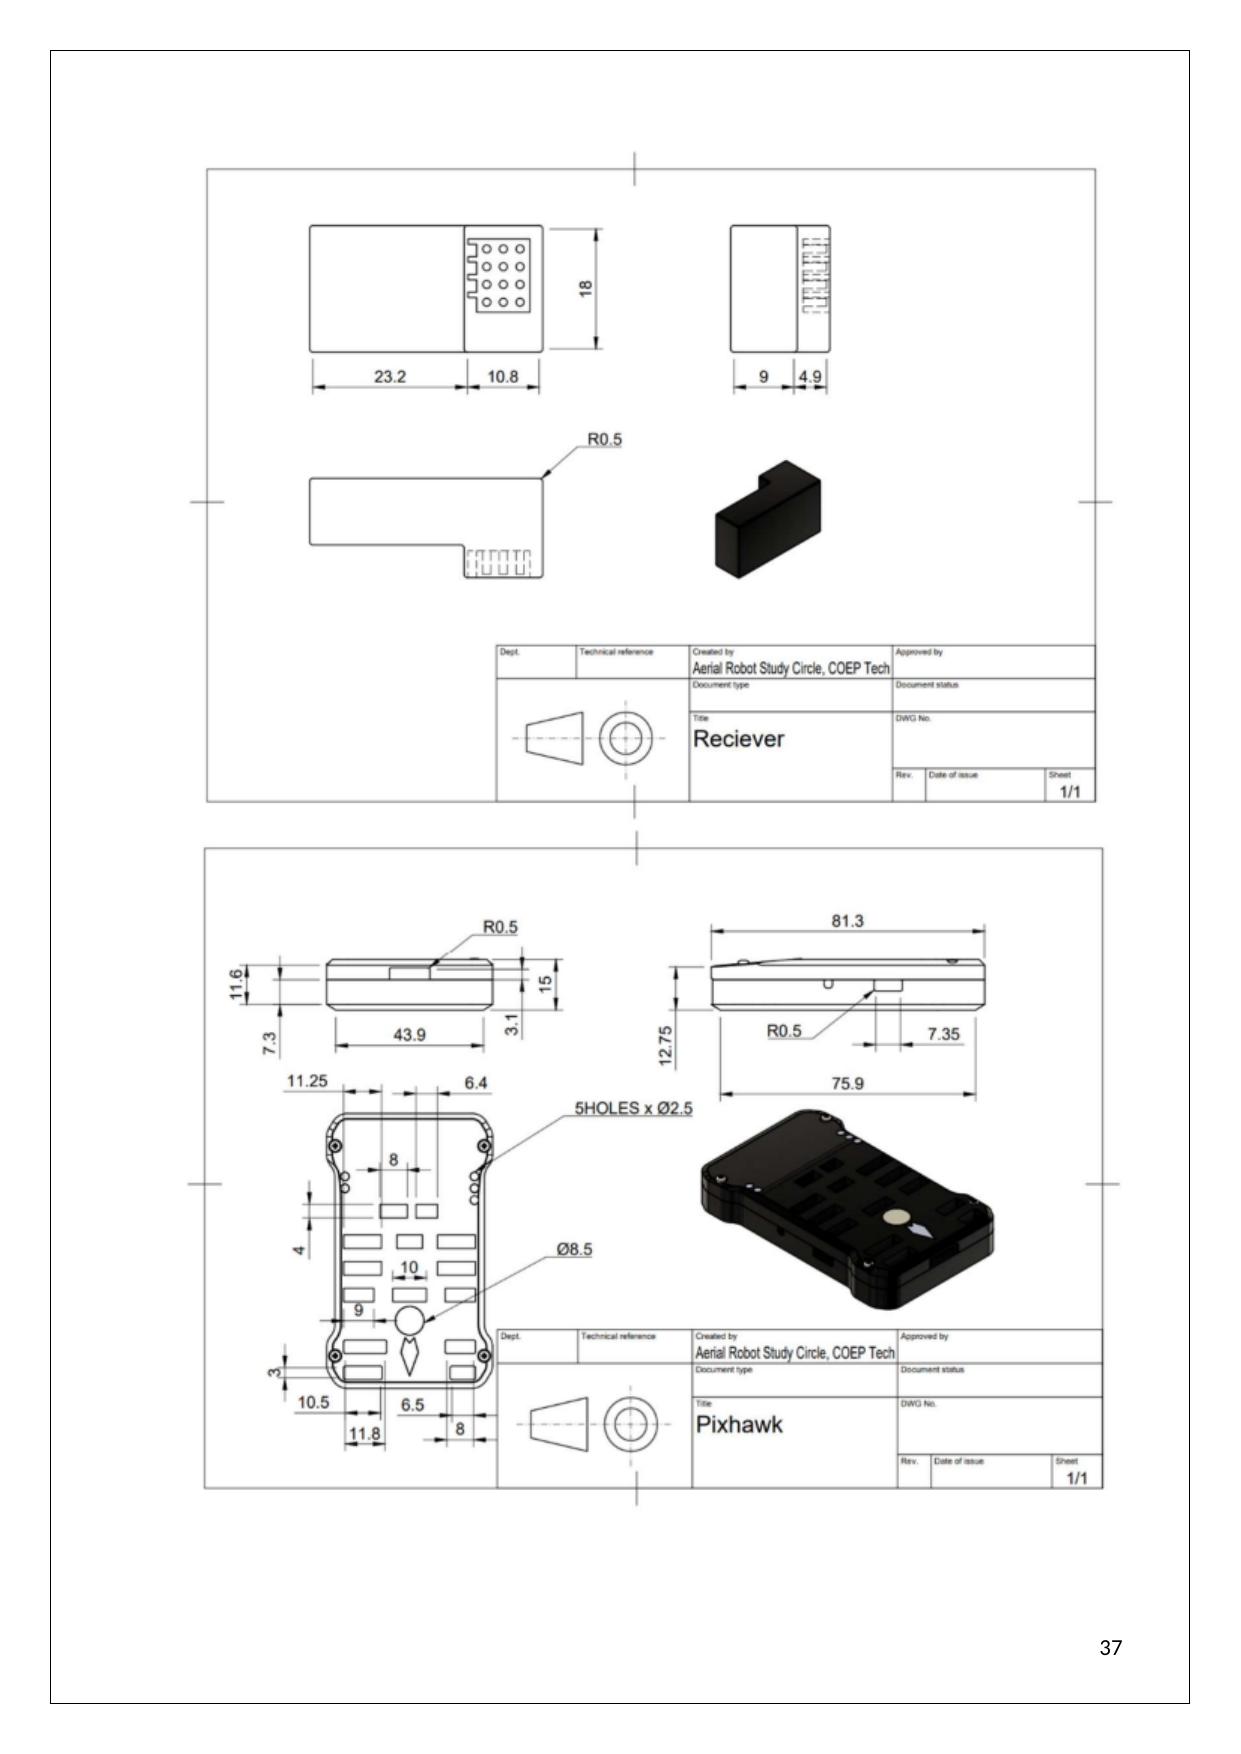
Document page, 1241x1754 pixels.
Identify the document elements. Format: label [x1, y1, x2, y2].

picture [150, 150, 1123, 824]
picture [150, 825, 1123, 1511]
